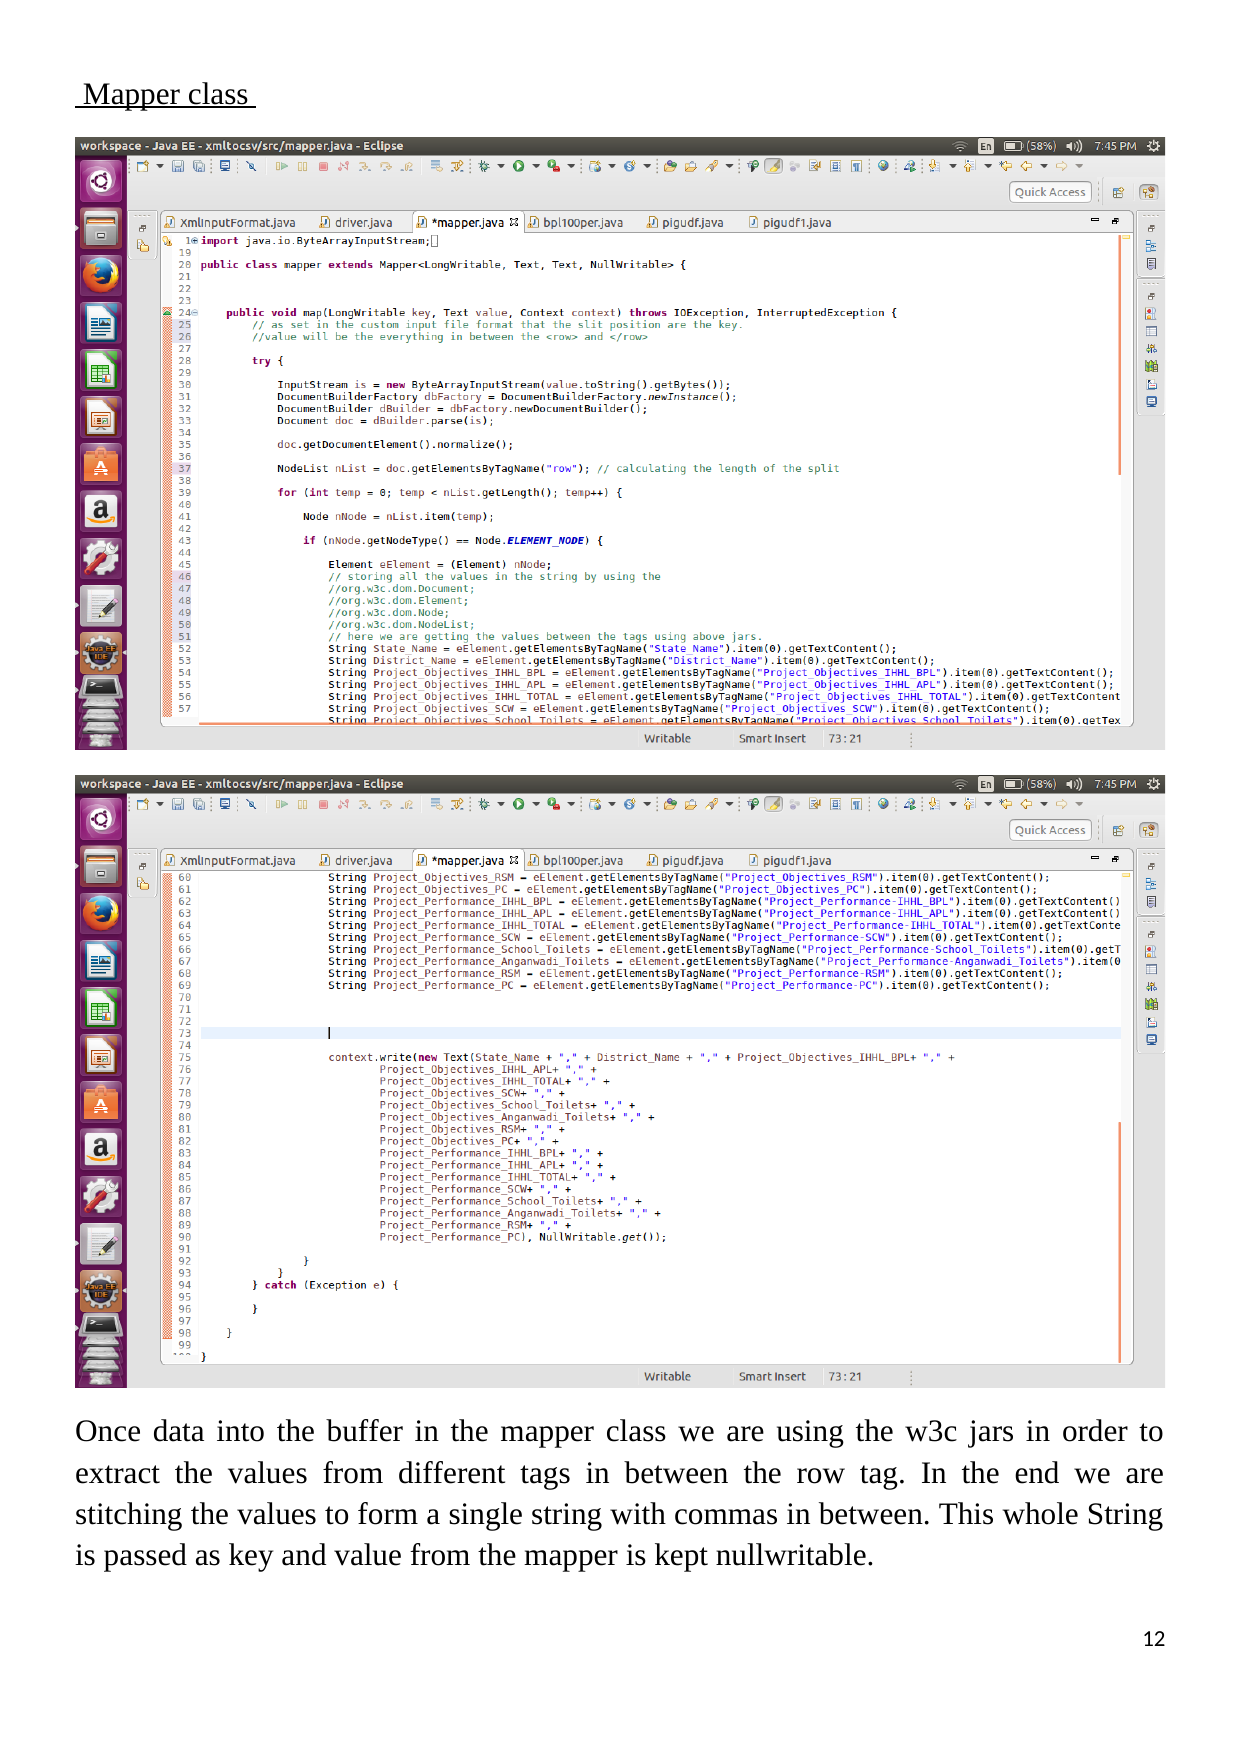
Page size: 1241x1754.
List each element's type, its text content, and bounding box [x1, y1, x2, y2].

text Mapper class [75, 75, 1165, 111]
picture [75, 137, 1166, 750]
text Once data into the buffer in the mapper class we are using the w3c jars in order to extract the values from different tags in between the row tag. In the end we are stitching the values to form a single string with commas in between. This whole String is passed as key and value from the mapper is kept nullwritable. [75, 1413, 1165, 1572]
picture [75, 775, 1166, 1388]
